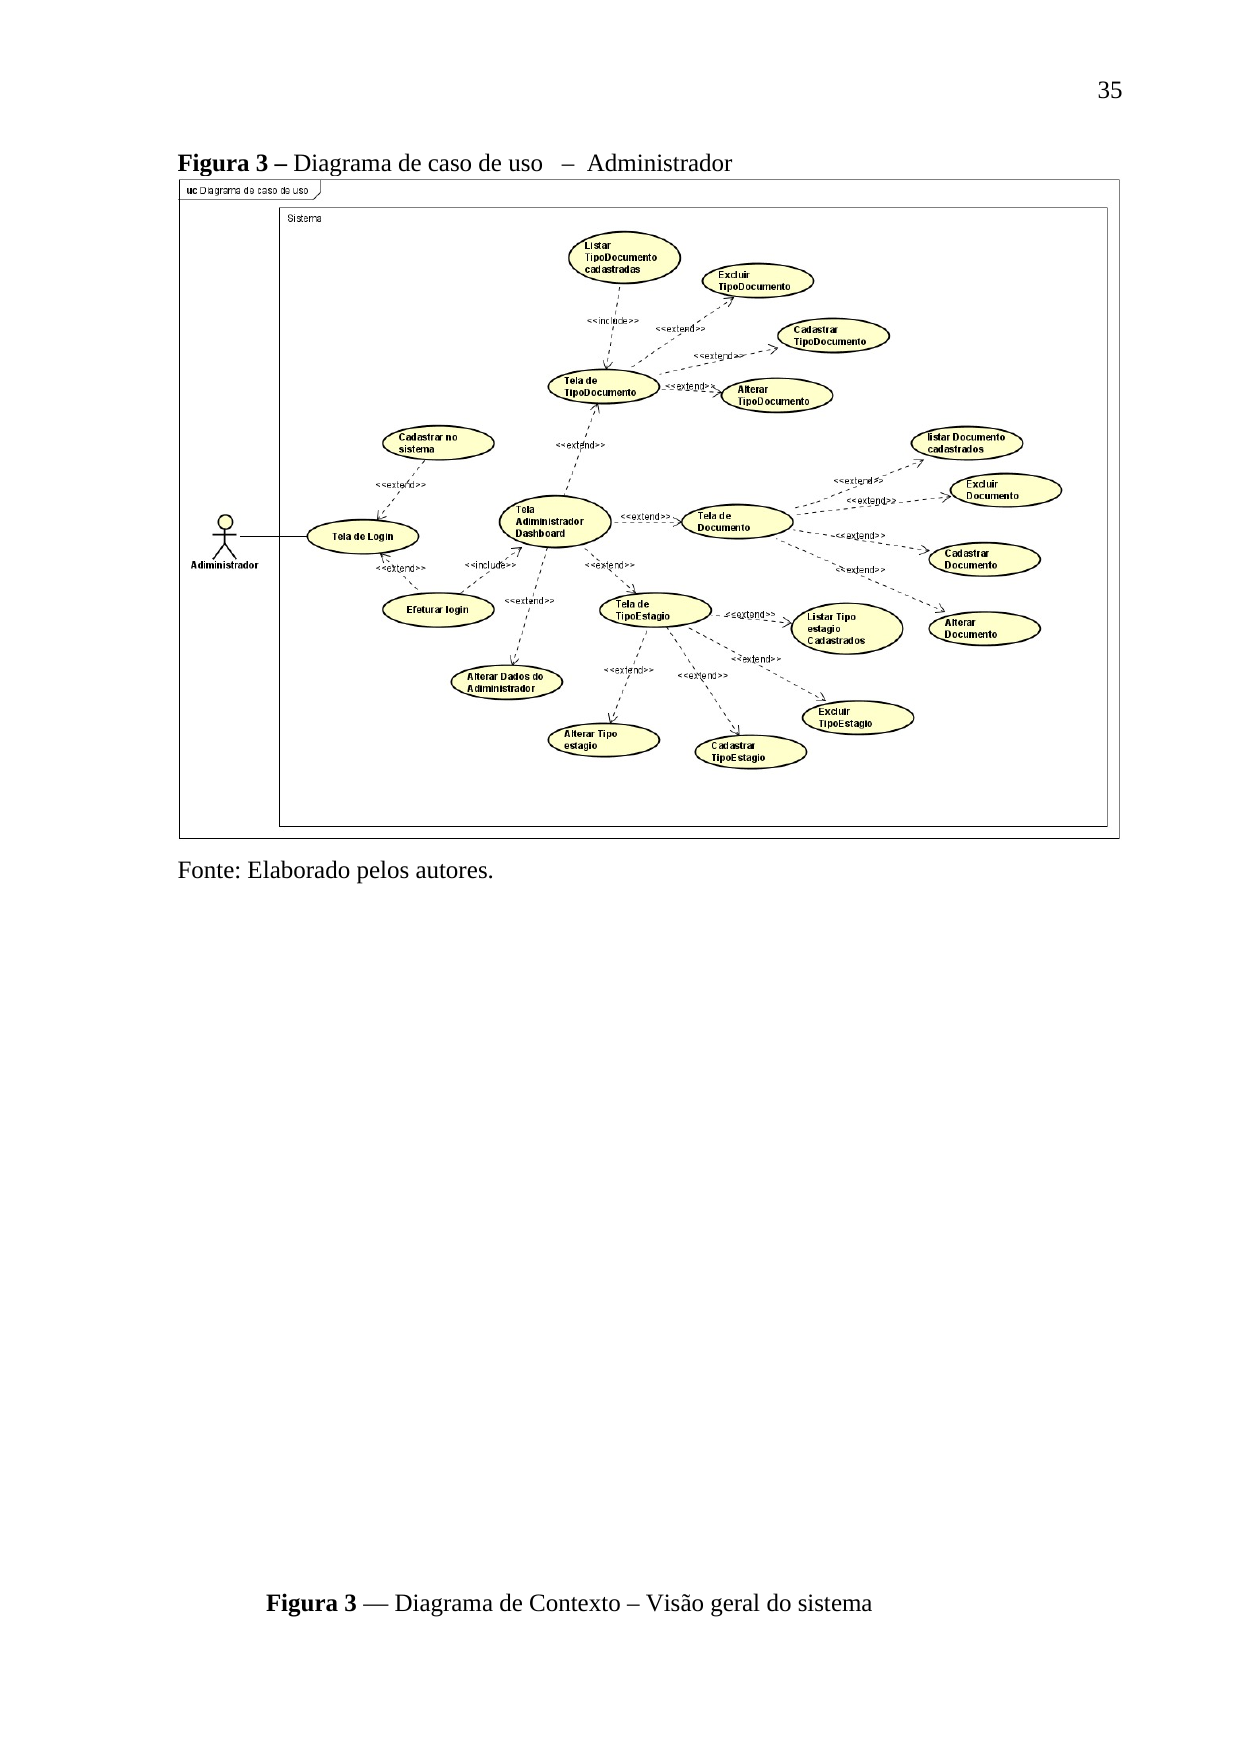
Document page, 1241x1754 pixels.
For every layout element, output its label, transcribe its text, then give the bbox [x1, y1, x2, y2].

text Figura 3 — Diagrama de Contexto – Visão geral do sistema [177, 1588, 1122, 1617]
text Figura 3 – Diagrama de caso de uso – Administrador [177, 148, 1122, 176]
text Fonte: Elaborado pelos autores. [177, 855, 1122, 883]
picture [177, 176, 1123, 841]
